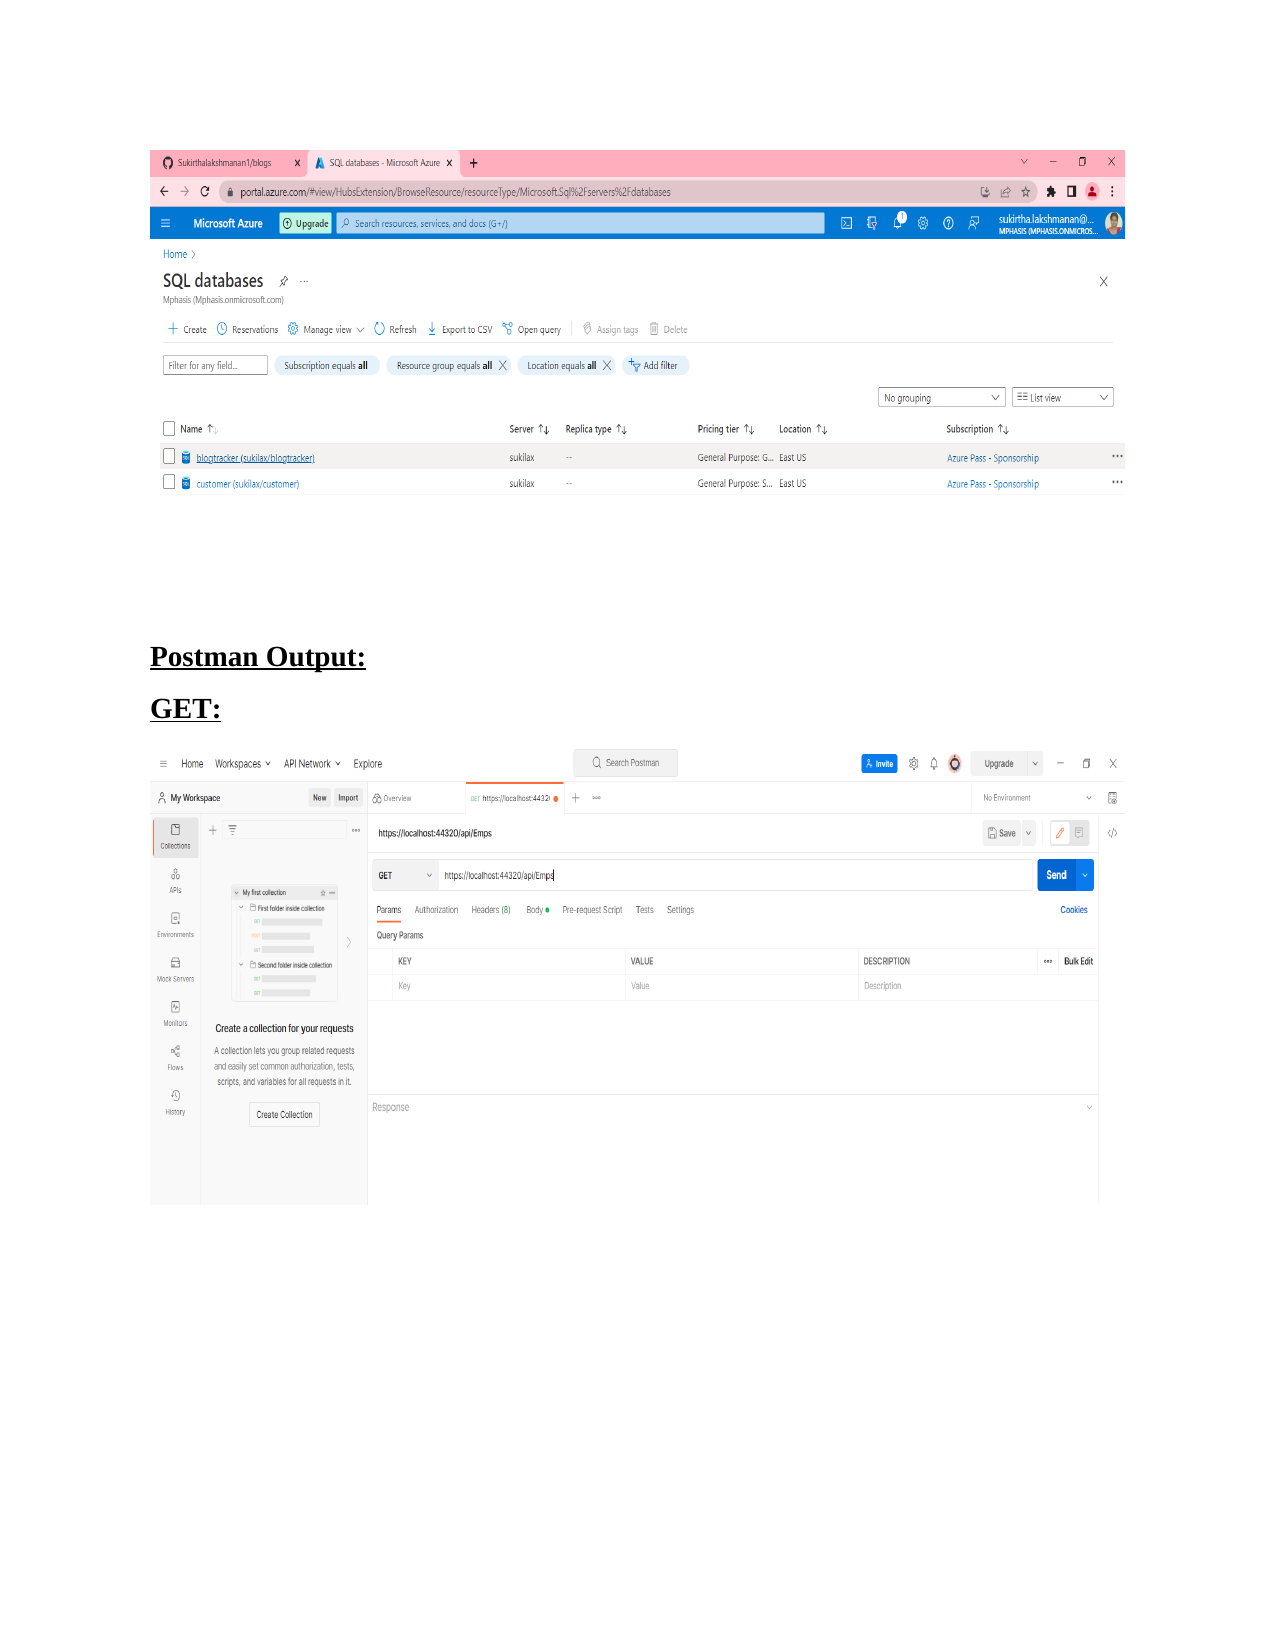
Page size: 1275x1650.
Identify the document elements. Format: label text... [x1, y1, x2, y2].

text Postman Output: [150, 639, 1125, 672]
picture [150, 150, 1125, 621]
text GET: [150, 692, 1125, 725]
picture [150, 744, 1125, 1205]
